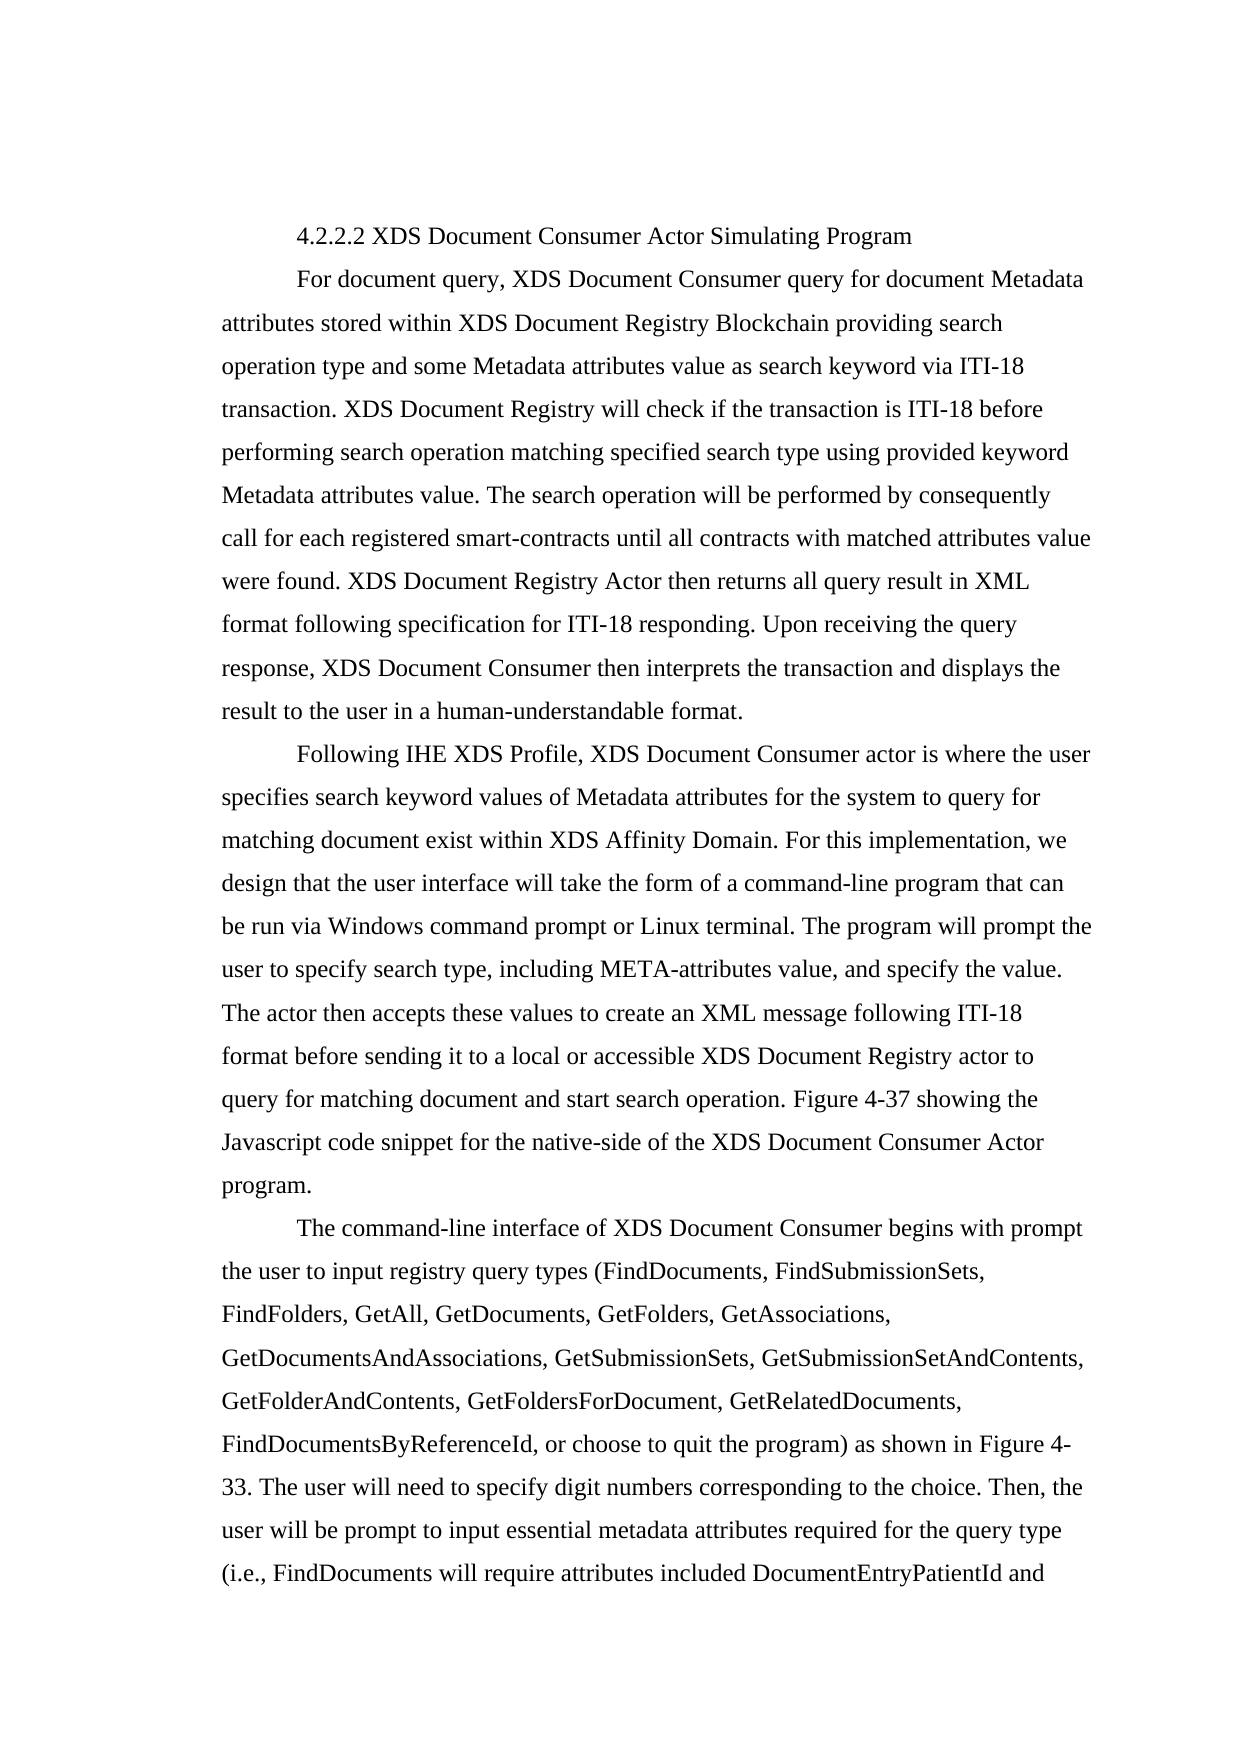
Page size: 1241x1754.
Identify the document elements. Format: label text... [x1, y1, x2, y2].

list For document query, XDS Document Consumer query for document Metadata attributes stored within XDS Document Registry Blockchain providing search operation type and some Metadata attributes value as search keyword via ITI-18 transaction. XDS Document Registry will check if the transaction is ITI-18 before performing search operation matching specified search type using provided keyword Metadata attributes value. The search operation will be performed by consequently call for each registered smart-contracts until all contracts with matched attributes value were found. XDS Document Registry Actor then returns all query result in XML format following specification for ITI-18 responding. Upon receiving the query response, XDS Document Consumer then interprets the transaction and displays the result to the user in a human-understandable format. [221, 264, 1092, 724]
list 4.2.2.2 XDS Document Consumer Actor Simulating Program [221, 221, 1092, 250]
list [221, 1213, 1092, 1587]
